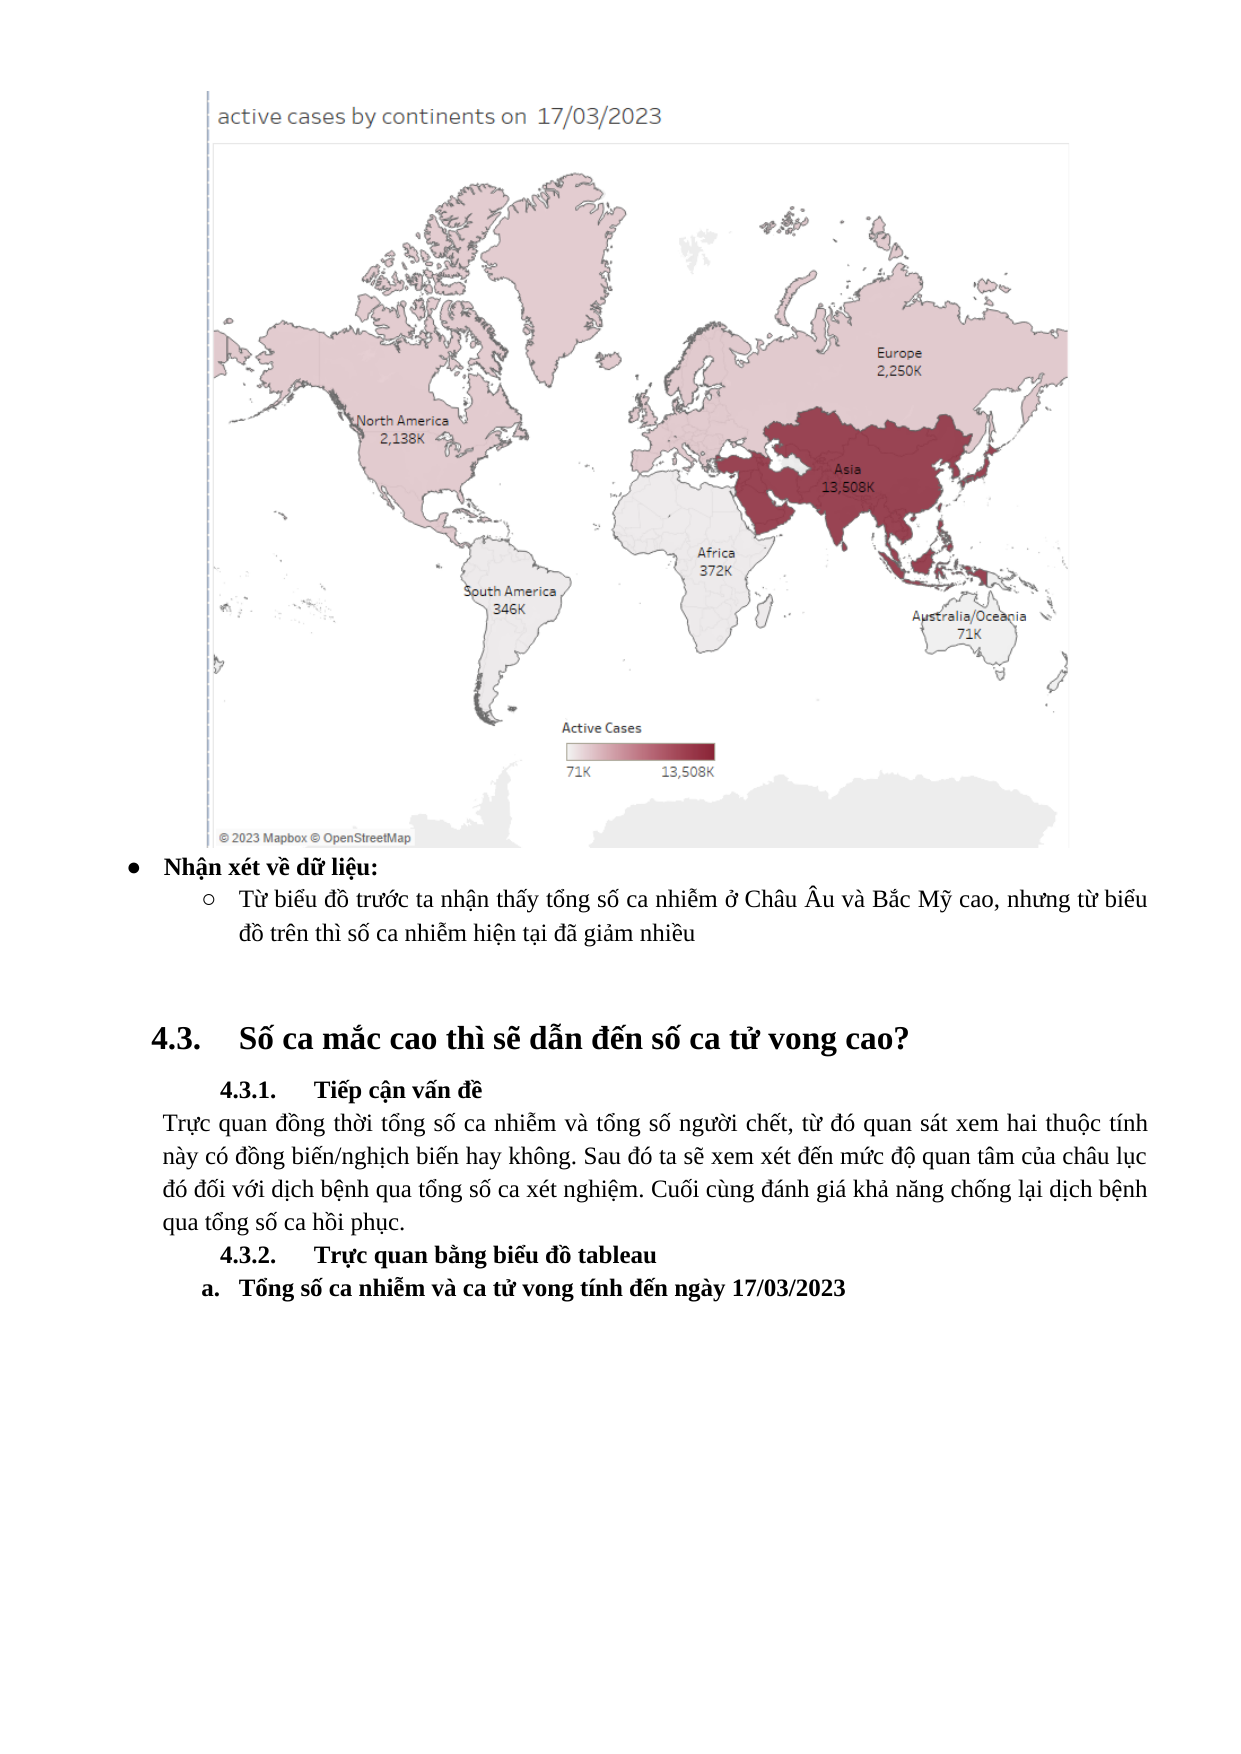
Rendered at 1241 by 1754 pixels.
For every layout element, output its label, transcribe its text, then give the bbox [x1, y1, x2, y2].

list Từ biểu đồ trước ta nhận thấy tổng số ca nhiễm ở Châu Âu và Bắc Mỹ cao, nhưng từ biểu đồ trên thì số ca nhiễm hiện tại đã giảm nhiều [201, 884, 1149, 946]
list Trực quan bằng biểu đồ tableau [276, 1240, 1149, 1269]
text Trực quan đồng thời tổng số ca nhiễm và tổng số người chết, từ đó quan sát xem hai thuộc tính này có đồng biến/nghịch biến hay không. Sau đó ta sẽ xem xét đến mức độ quan tâm của châu lục đó đối với dịch bệnh qua tổng số ca xét nghiệm. Cuối cùng đánh giá khả năng chống lại dịch bệnh qua tổng số ca hồi phục. [162, 1108, 1149, 1236]
picture [206, 91, 1070, 848]
subtitle Số ca mắc cao thì sẽ dẫn đến số ca tử vong cao? [201, 1018, 1149, 1057]
list Nhận xét về dữ liệu: [126, 852, 1149, 880]
list Tổng số ca nhiễm và ca tử vong tính đến ngày 17/03/2023 [201, 1273, 1149, 1302]
list Tiếp cận vấn đề [276, 1075, 1149, 1104]
